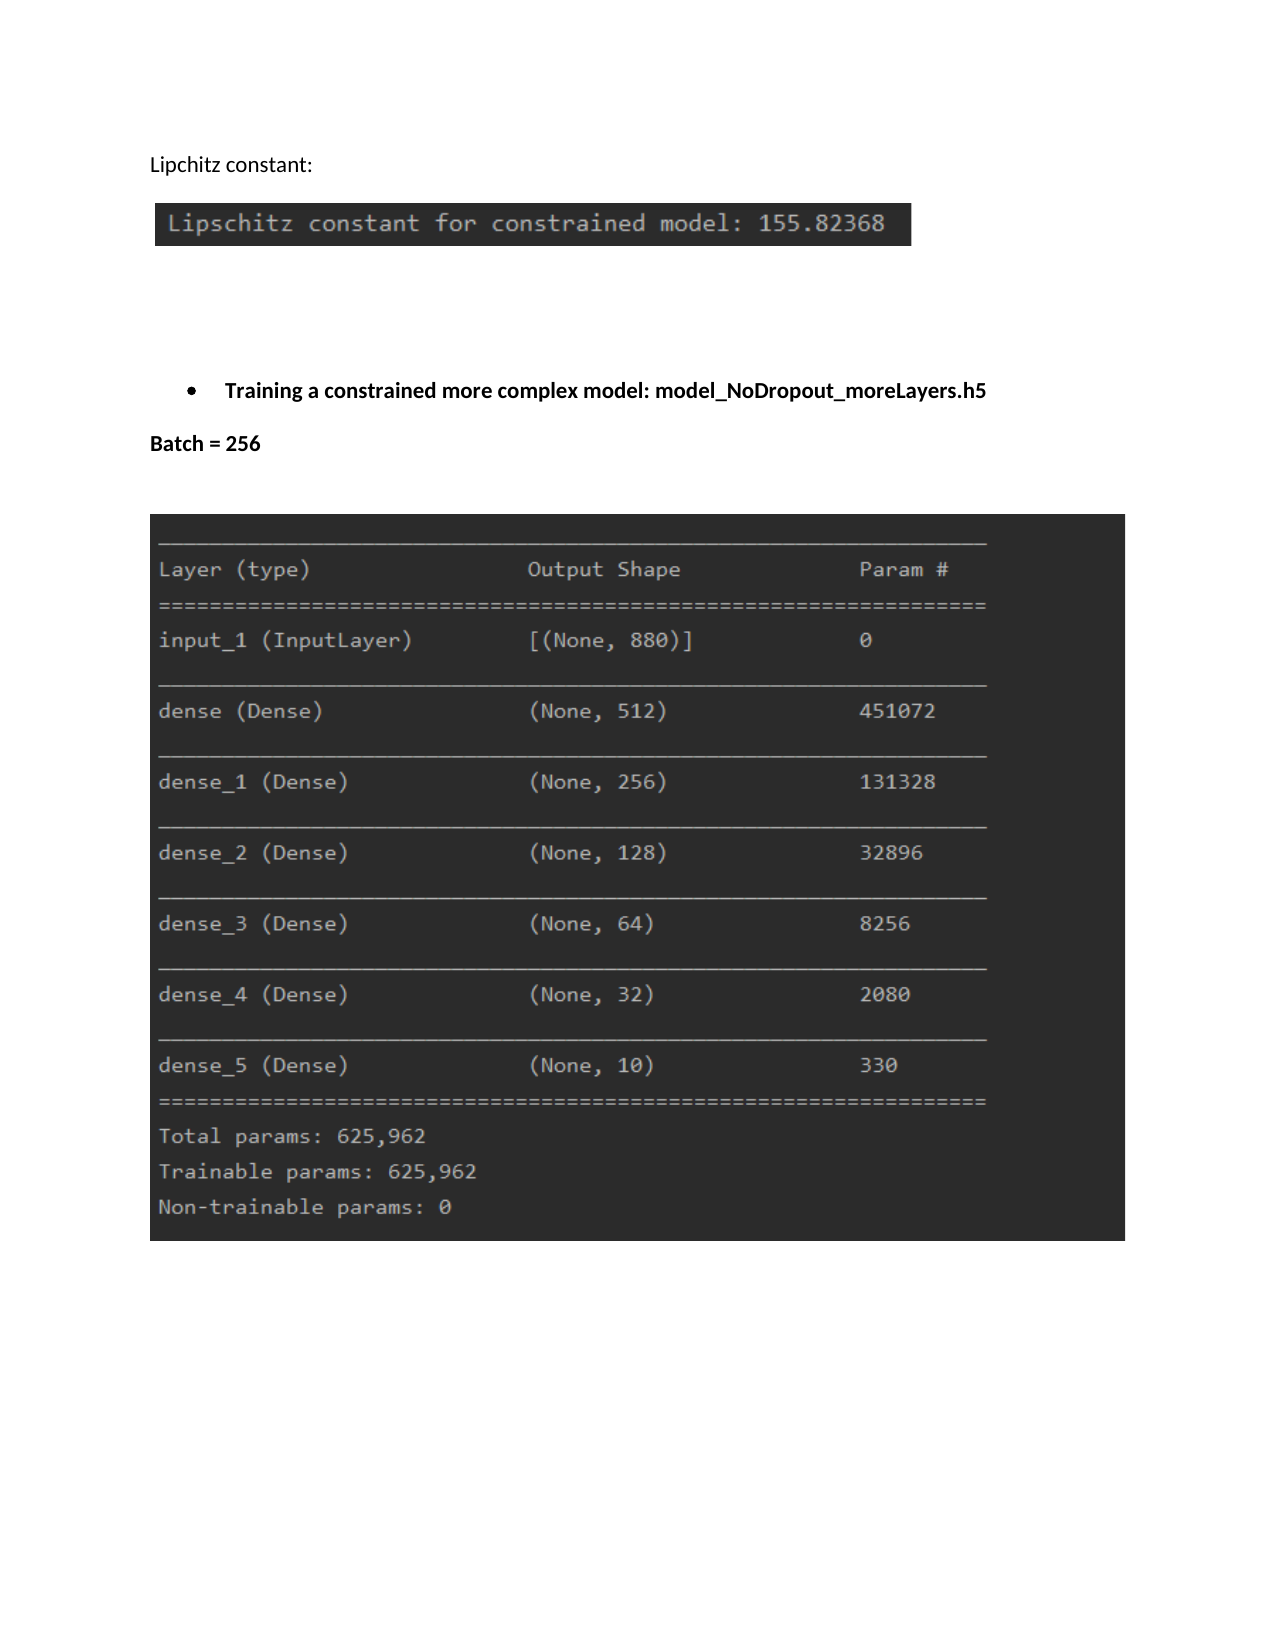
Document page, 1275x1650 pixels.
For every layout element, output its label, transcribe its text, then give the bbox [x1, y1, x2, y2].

text Lipchitz constant: [150, 150, 1125, 178]
picture [155, 203, 912, 246]
picture [150, 514, 1125, 1241]
text Batch = 256 [150, 429, 1125, 458]
list Training a constrained more complex model: model_NoDropout_moreLayers.h5 [187, 377, 1125, 404]
